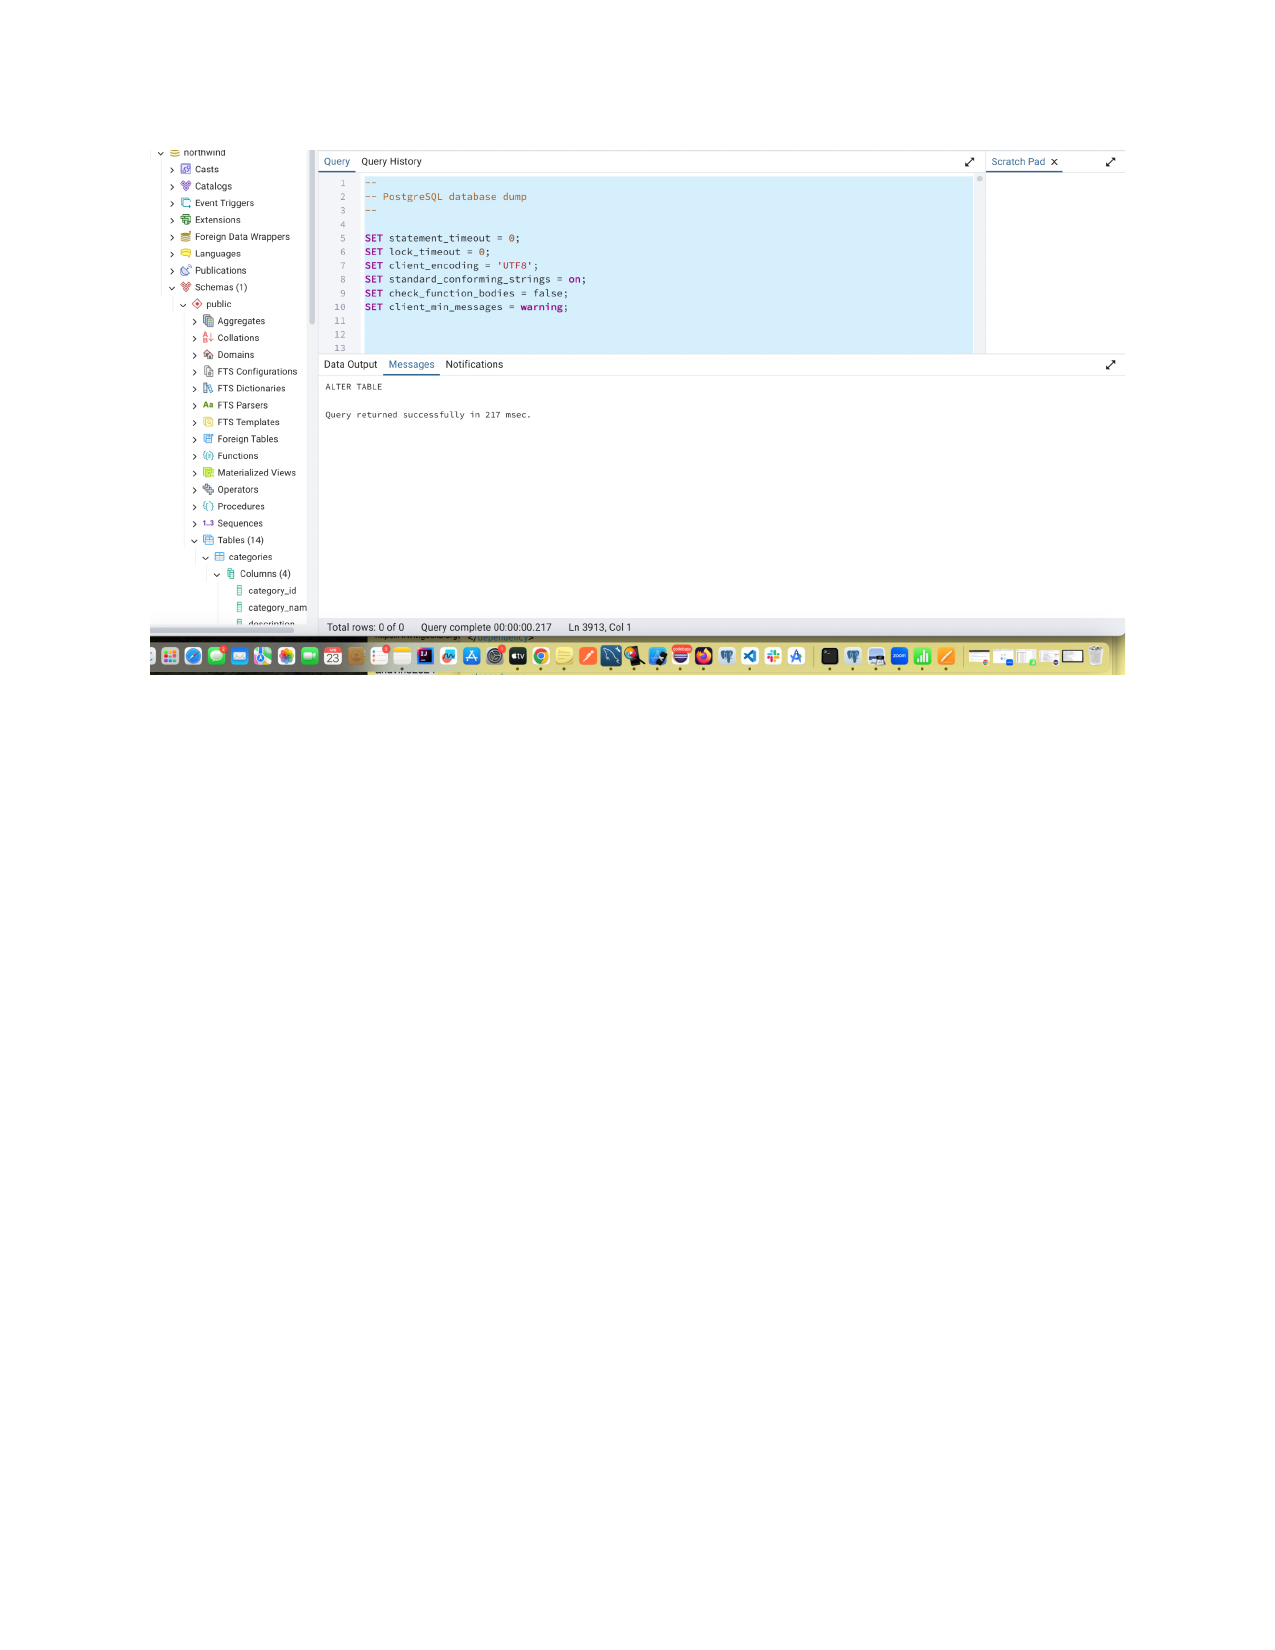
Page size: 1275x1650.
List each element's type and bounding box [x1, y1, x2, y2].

picture [150, 150, 1125, 675]
